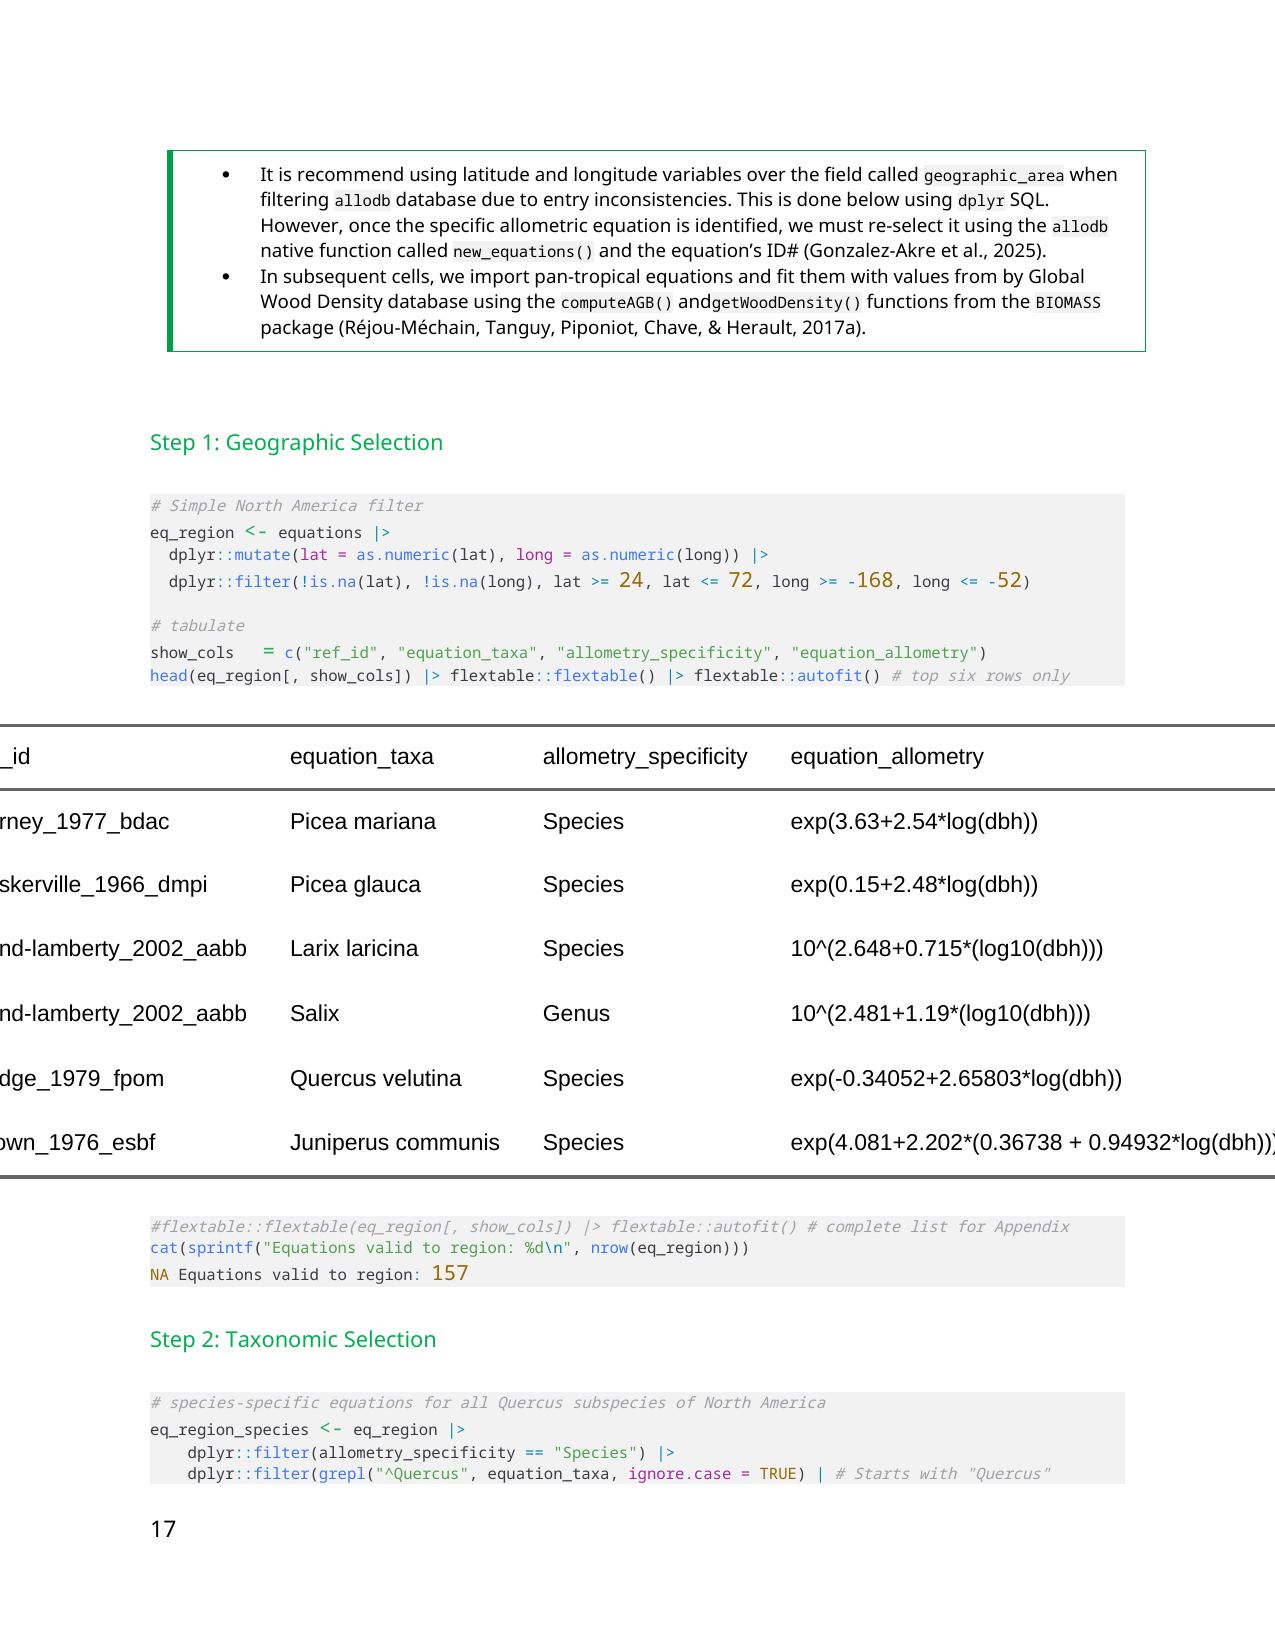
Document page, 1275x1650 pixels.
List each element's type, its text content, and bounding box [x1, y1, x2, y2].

subtitle Step 2: Taxonomic Selection [150, 1324, 1125, 1354]
table_cell exp(3.63+2.54*log(dbh)) [780, 791, 1275, 852]
table_cell brown_1976_esbf [0, 1111, 279, 1175]
table_cell 10^(2.648+0.715*(log10(dbh))) [780, 917, 1275, 982]
table_cell Species [532, 853, 780, 917]
table_cell barney_1977_bdac [0, 791, 279, 852]
table_cell bridge_1979_fpom [0, 1046, 279, 1111]
text # Simple North America filter eq_region <- equations |> dplyr::mutate(lat = as.numeric(lat), long = as.numeric(long)) |> dplyr::filter(!is.na(lat), !is.na(long), lat >= 24, lat <= 72, long >= -168, long <= -52) # tabulate show_cols = c("ref_id", "equation_taxa", "allometry_specificity", "equation_allometry") head(eq_region[, show_cols]) |> flextable::flextable() |> flextable::autofit() # top six rows only [150, 494, 1125, 686]
table_cell 10^(2.481+1.19*(log10(dbh))) [780, 982, 1275, 1046]
table_cell Juniperus communis [279, 1111, 532, 1175]
table_cell exp(0.15+2.48*log(dbh)) [780, 853, 1275, 917]
table_cell Species [532, 917, 780, 982]
table_cell Species [532, 791, 780, 852]
table_cell bond-lamberty_2002_aabb [0, 982, 279, 1046]
table_cell exp(-0.34052+2.65803*log(dbh)) [780, 1046, 1275, 1111]
table_cell Larix laricina [279, 917, 532, 982]
table_cell Genus [532, 982, 780, 1046]
table_cell exp(4.081+2.202*(0.36738 + 0.94932*log(dbh))) [780, 1111, 1275, 1175]
text #flextable::flextable(eq_region[, show_cols]) |> flextable::autofit() # complete list for Appendix cat(sprintf("Equations valid to region: %d\n", nrow(eq_region))) NA Equations valid to region: 157 [150, 1216, 1125, 1287]
table_header allometry_specificity [532, 727, 780, 788]
table_header equation_allometry [780, 727, 1275, 788]
table_header equation_taxa [279, 727, 532, 788]
table_cell Species [532, 1046, 780, 1111]
subtitle Step 1: Geographic Selection [150, 427, 1125, 457]
table_cell baskerville_1966_dmpi [0, 853, 279, 917]
table_cell Picea glauca [279, 853, 532, 917]
table_cell Quercus velutina [279, 1046, 532, 1111]
table_cell Picea mariana [279, 791, 532, 852]
table_cell Salix [279, 982, 532, 1046]
table_cell It is recommend using latitude and longitude variables over the field called geographic_area when filtering allodb database due to entry inconsistencies. This is done below using dplyr SQL. However, once the specific allometric equation is identified, we must re-select it using the allodb native function called new_equations() and the equation’s ID# (Gonzalez-Akre et al., 2025). In subsequent cells, we import pan-tropical equations and fit them with values from by Global Wood Density database using the computeAGB() andgetWoodDensity() functions from the BIOMASS package (Réjou-Méchain, Tanguy, Piponiot, Chave, & Herault, 2017a). [173, 151, 1145, 351]
table_cell Species [532, 1111, 780, 1175]
table_header ref_id [0, 727, 279, 788]
table_cell bond-lamberty_2002_aabb [0, 917, 279, 982]
